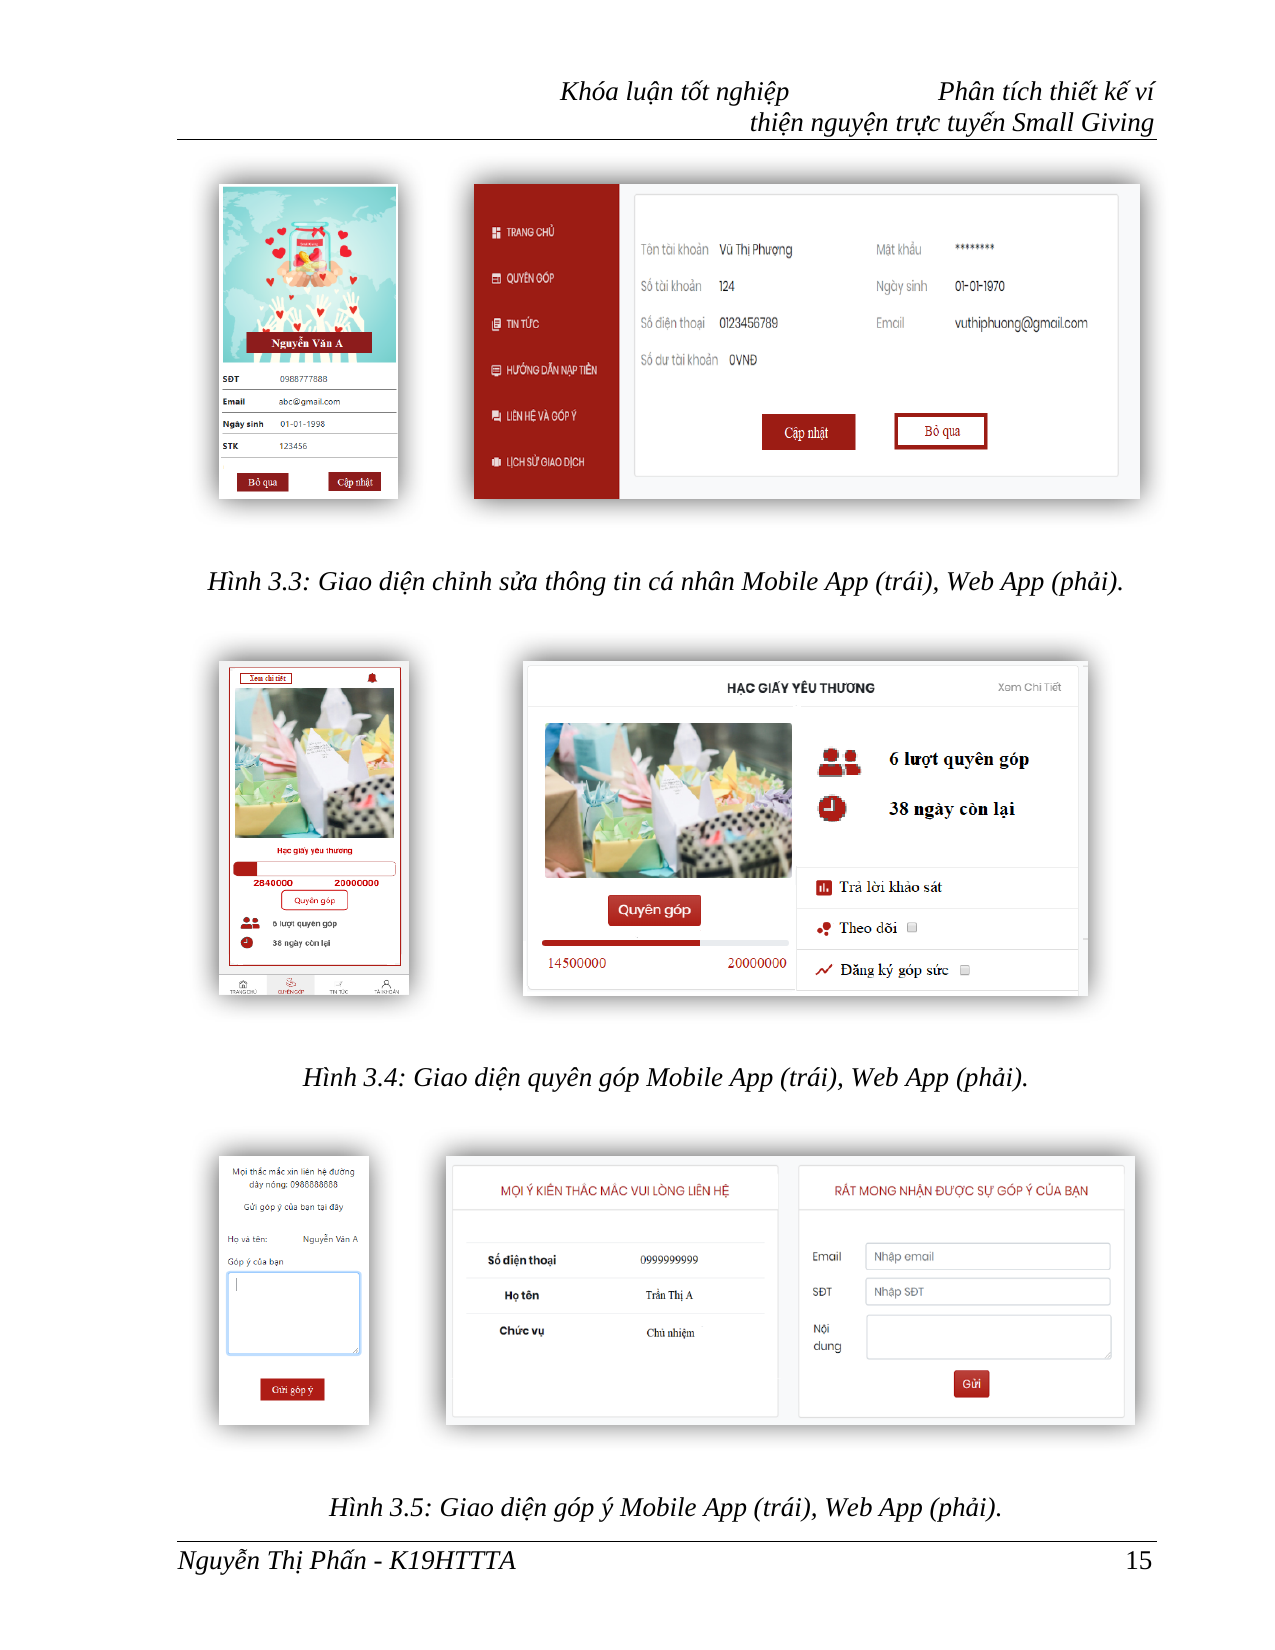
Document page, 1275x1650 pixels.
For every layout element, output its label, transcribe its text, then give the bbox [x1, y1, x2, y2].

picture [219, 184, 398, 499]
text Hình 3.4: Giao diện quyên góp Mobile App (trái), Web App (phải). [177, 1061, 1157, 1092]
picture [219, 661, 409, 995]
table_header [177, 140, 432, 553]
text Hình 3.3: Giao diện chỉnh sửa thông tin cá nhân Mobile App (trái), Web App (phải). [177, 565, 1157, 597]
table_header [177, 618, 453, 1049]
table_header [404, 1113, 1157, 1479]
table_header [432, 140, 1157, 553]
table_header [453, 618, 1157, 1049]
text Hình 3.5: Giao diện góp ý Mobile App (trái), Web App (phải). [177, 1491, 1157, 1523]
picture [219, 1156, 369, 1425]
table_header [177, 1113, 404, 1479]
picture [523, 661, 1088, 996]
picture [474, 184, 1140, 499]
picture [446, 1156, 1135, 1425]
